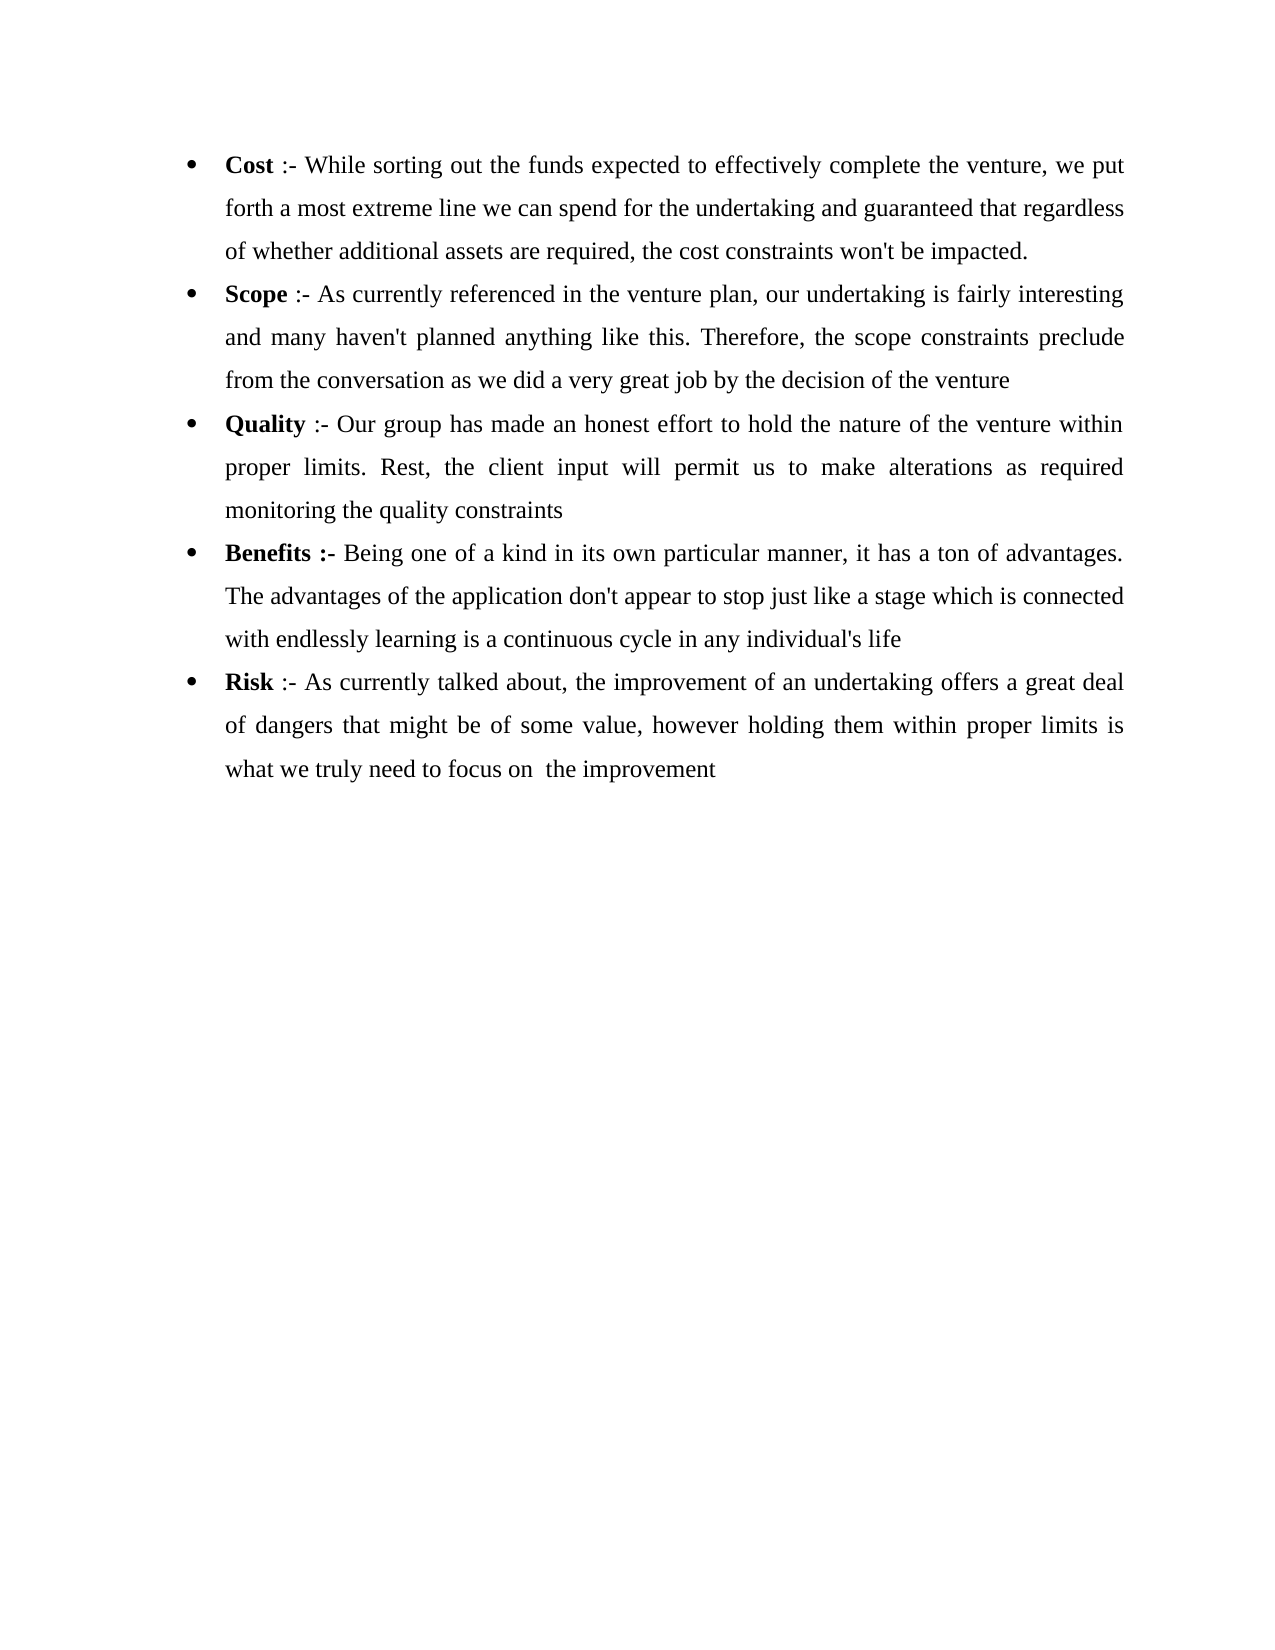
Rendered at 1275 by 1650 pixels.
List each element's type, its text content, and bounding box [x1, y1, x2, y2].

list Benefits :- Being one of a kind in its own particular manner, it has a ton of advantages. The advantages of the application don't appear to stop just like a stage which is connected with endlessly learning is a continuous cycle in any individual's life [187, 538, 1125, 653]
list Quality :- Our group has made an honest effort to hold the nature of the venture within proper limits. Rest, the client input will permit us to make alterations as required monitoring the quality constraints [187, 409, 1125, 524]
list Scope :- As currently referenced in the venture plan, our undertaking is fairly interesting and many haven't planned anything like this. Therefore, the scope constraints preclude from the conversation as we did a very great job by the decision of the venture [187, 279, 1125, 394]
list Cost :- While sorting out the funds expected to effectively complete the venture, we put forth a most extreme line we can spend for the undertaking and guaranteed that regardless of whether additional assets are required, the cost constraints won't be impacted. [187, 150, 1125, 265]
list Risk :- As currently talked about, the improvement of an undertaking offers a great deal of dangers that might be of some value, however holding them within proper limits is what we truly need to focus on the improvement [187, 667, 1125, 782]
